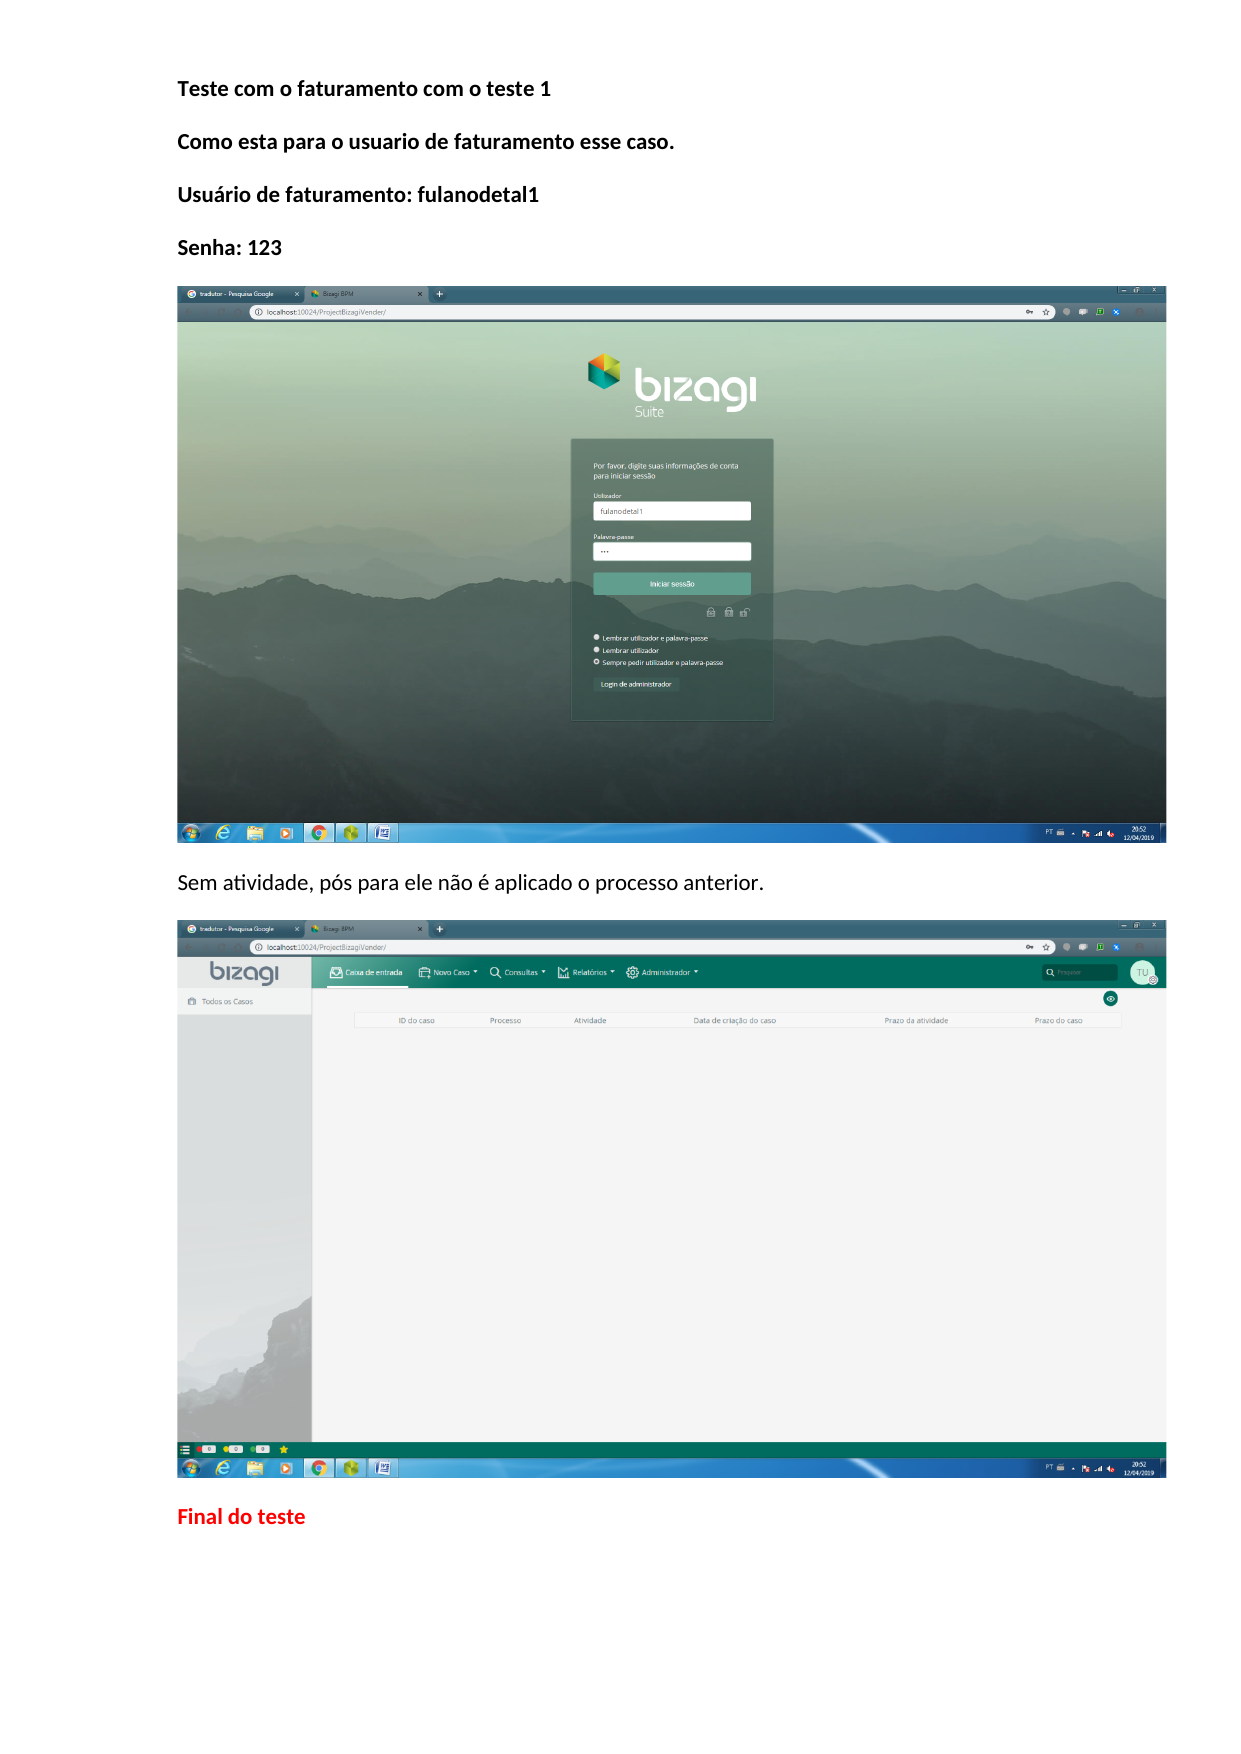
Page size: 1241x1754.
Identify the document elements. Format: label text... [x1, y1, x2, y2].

picture [177, 920, 1167, 1478]
text Sem atividade, pós para ele não é aplicado o processo anterior. [177, 868, 1167, 896]
picture [177, 286, 1167, 843]
text Como esta para o usuario de faturamento esse caso. [177, 127, 1167, 155]
text Teste com o faturamento com o teste 1 [177, 74, 1167, 102]
text Final do teste [177, 1502, 1167, 1530]
text Senha: 123 [177, 233, 1167, 261]
text Usuário de faturamento: fulanodetal1 [177, 180, 1167, 208]
